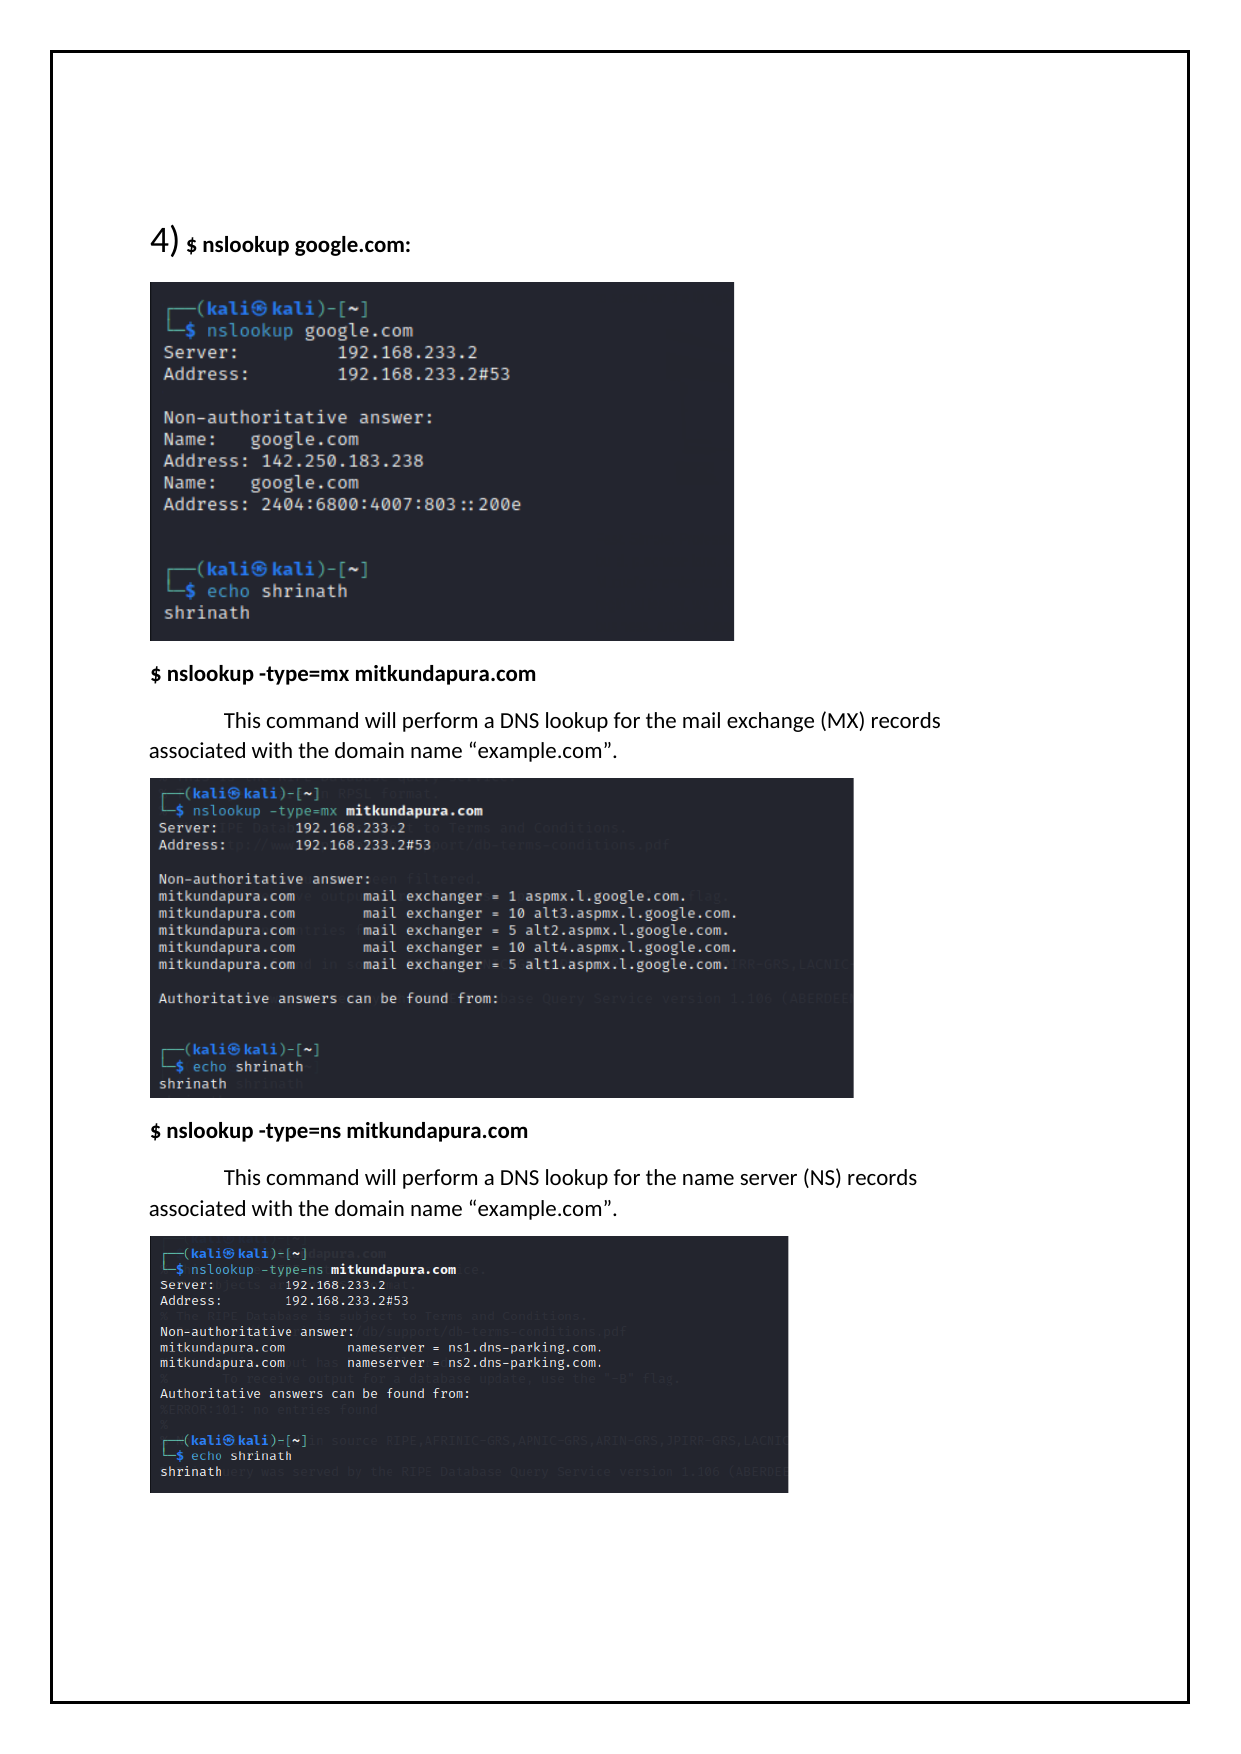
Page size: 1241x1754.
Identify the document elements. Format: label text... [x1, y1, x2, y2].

text $ nslookup -type=mx mitkundapura.com [150, 659, 1090, 687]
picture [150, 778, 854, 1098]
picture [150, 282, 735, 641]
text $ nslookup -type=ns mitkundapura.com [149, 1117, 1012, 1145]
text This command will perform a DNS lookup for the mail exchange (MX) records associated with the domain name “example.com”. [148, 706, 1012, 764]
text 4) $ nslookup google.com: [150, 216, 1090, 262]
picture [150, 1236, 789, 1493]
text This command will perform a DNS lookup for the name server (NS) records associated with the domain name “example.com”. [148, 1163, 1012, 1222]
